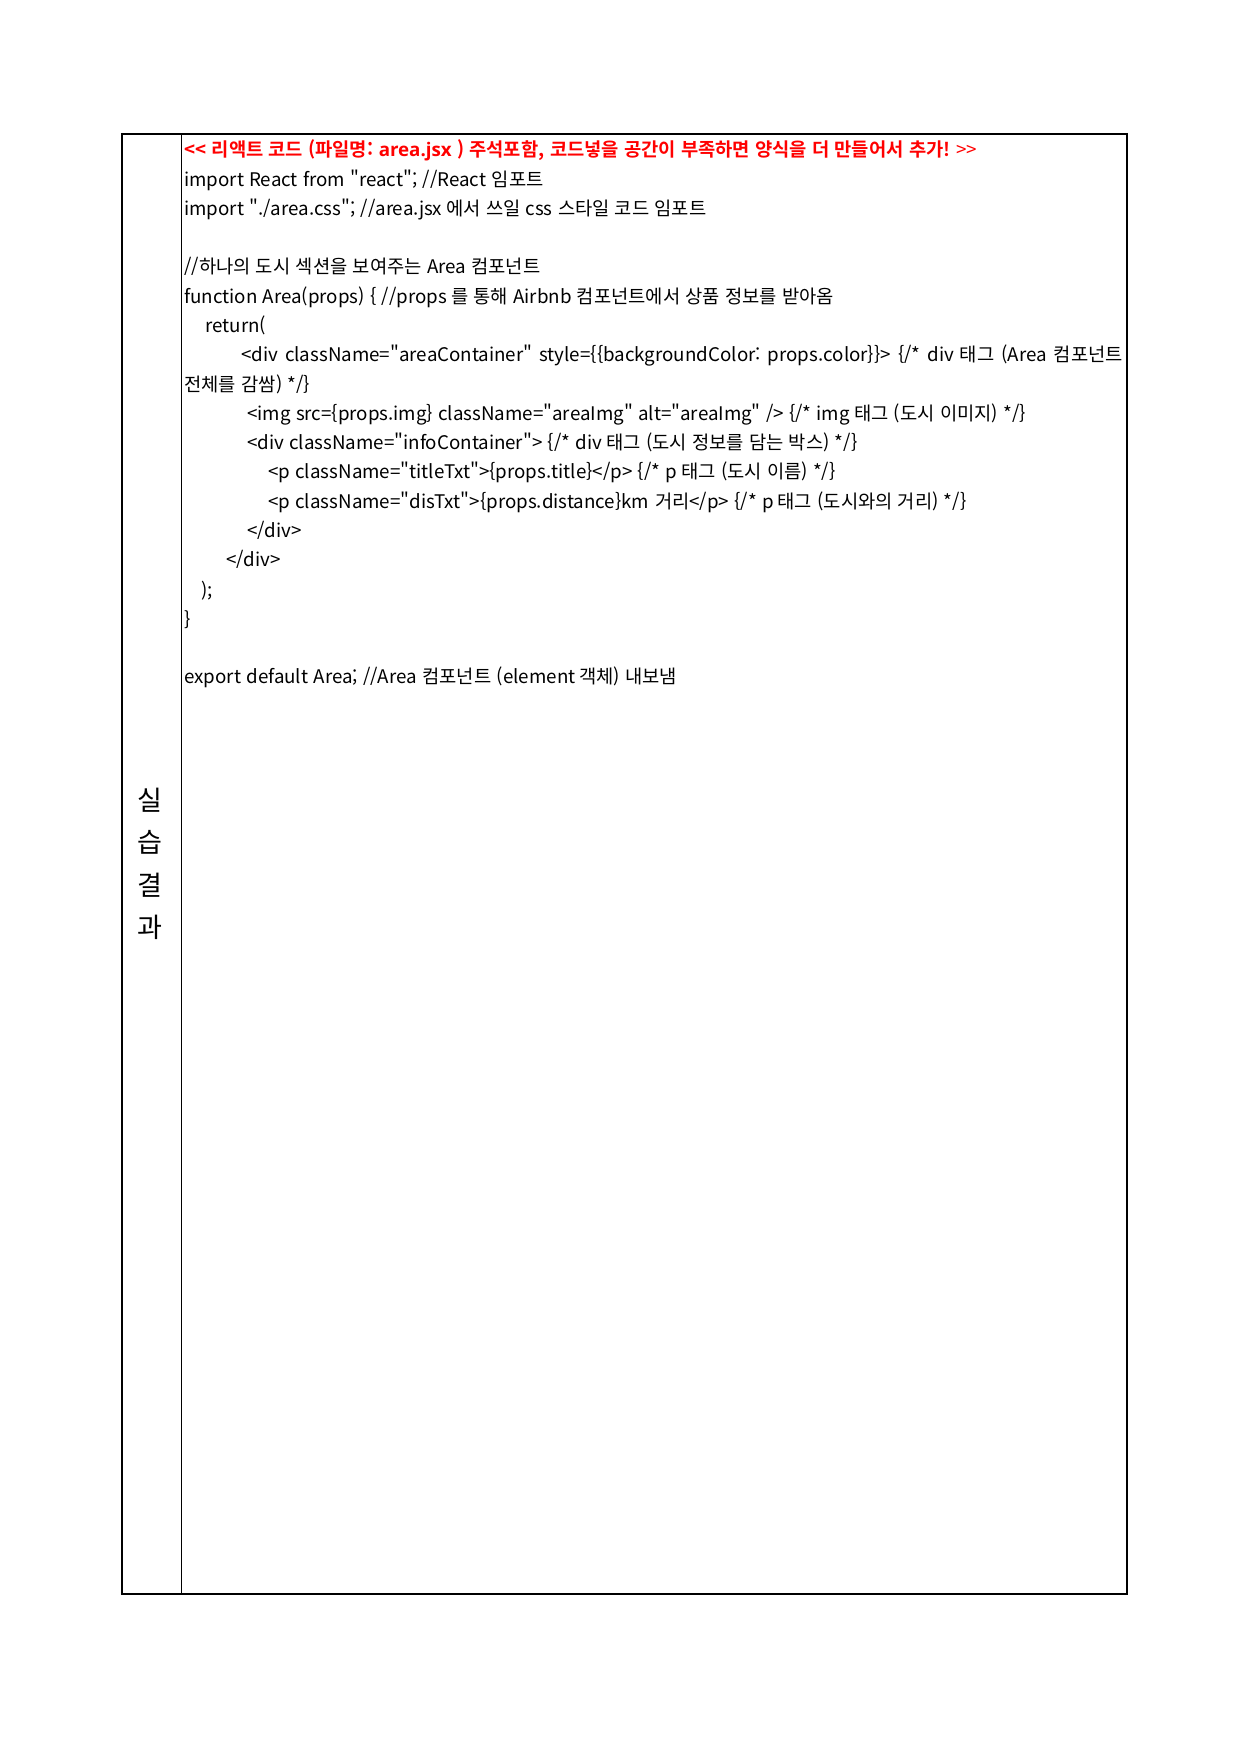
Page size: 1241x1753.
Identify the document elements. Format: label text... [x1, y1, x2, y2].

table_header 실 습 결 과 [123, 135, 181, 1592]
table_header << 리액트 코드 (파일명: area.jsx ) 주석포함, 코드넣을 공간이 부족하면 양식을 더 만들어서 추가! >> import React from "react"; //React 임포트 import "./area.css"; //area.jsx에서 쓰일 css 스타일 코드 임포트 //하나의 도시 섹션을 보여주는 Area 컴포넌트 function Area(props) { //props를 통해 Airbnb 컴포넌트에서 상품 정보를 받아옴 return( <div className="areaContainer" style={{backgroundColor: props.color}}> {/* div태그 (Area 컴포넌트 전체를 감쌈) */} <img src={props.img} className="areaImg" alt="areaImg" /> {/* img태그 (도시 이미지) */} <div className="infoContainer"> {/* div태그 (도시 정보를 담는 박스) */} <p className="titleTxt">{props.title}</p> {/* p태그 (도시 이름) */} <p className="disTxt">{props.distance}km 거리</p> {/* p태그 (도시와의 거리) */} </div> </div> ); } export default Area; //Area 컴포넌트 (element객체) 내보냄 [182, 135, 1126, 1592]
